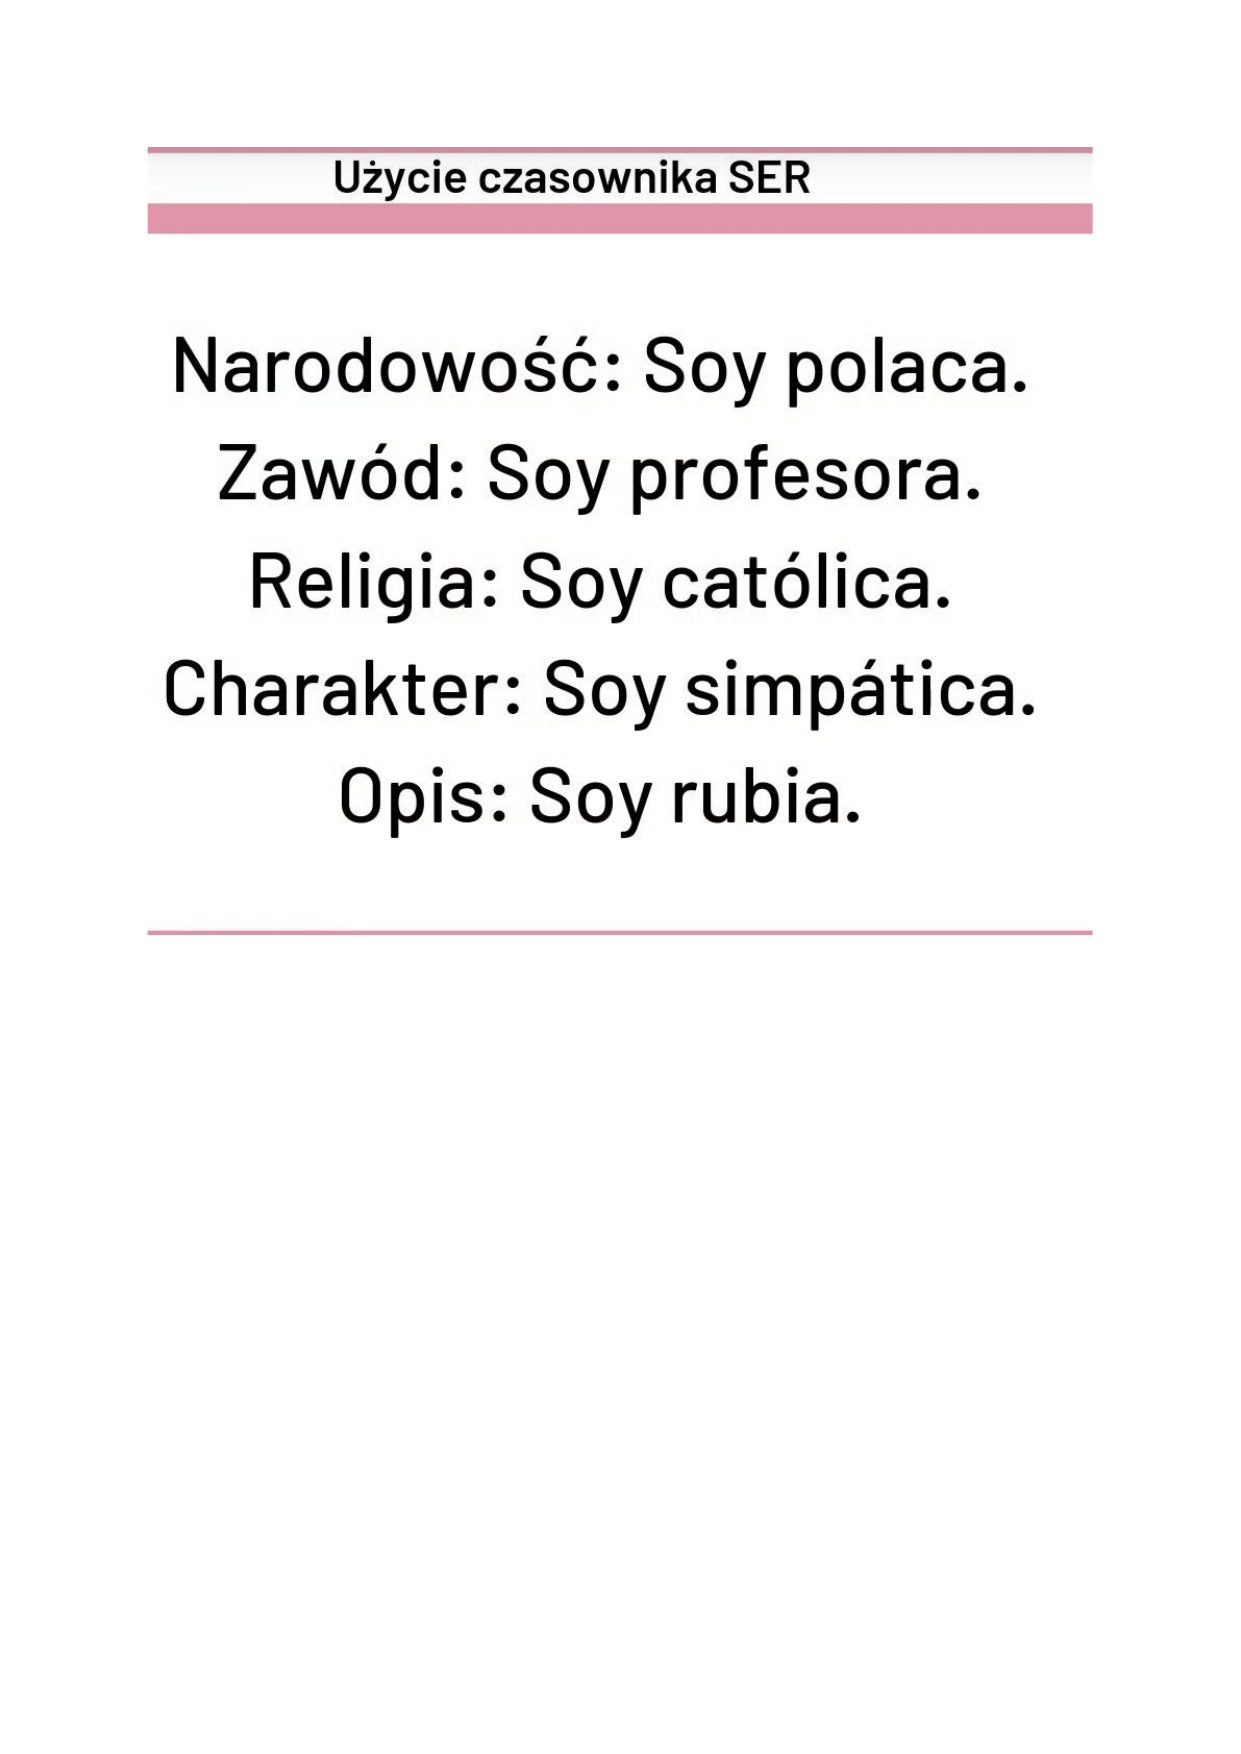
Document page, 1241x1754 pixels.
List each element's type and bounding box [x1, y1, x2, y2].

picture [147, 147, 1093, 935]
